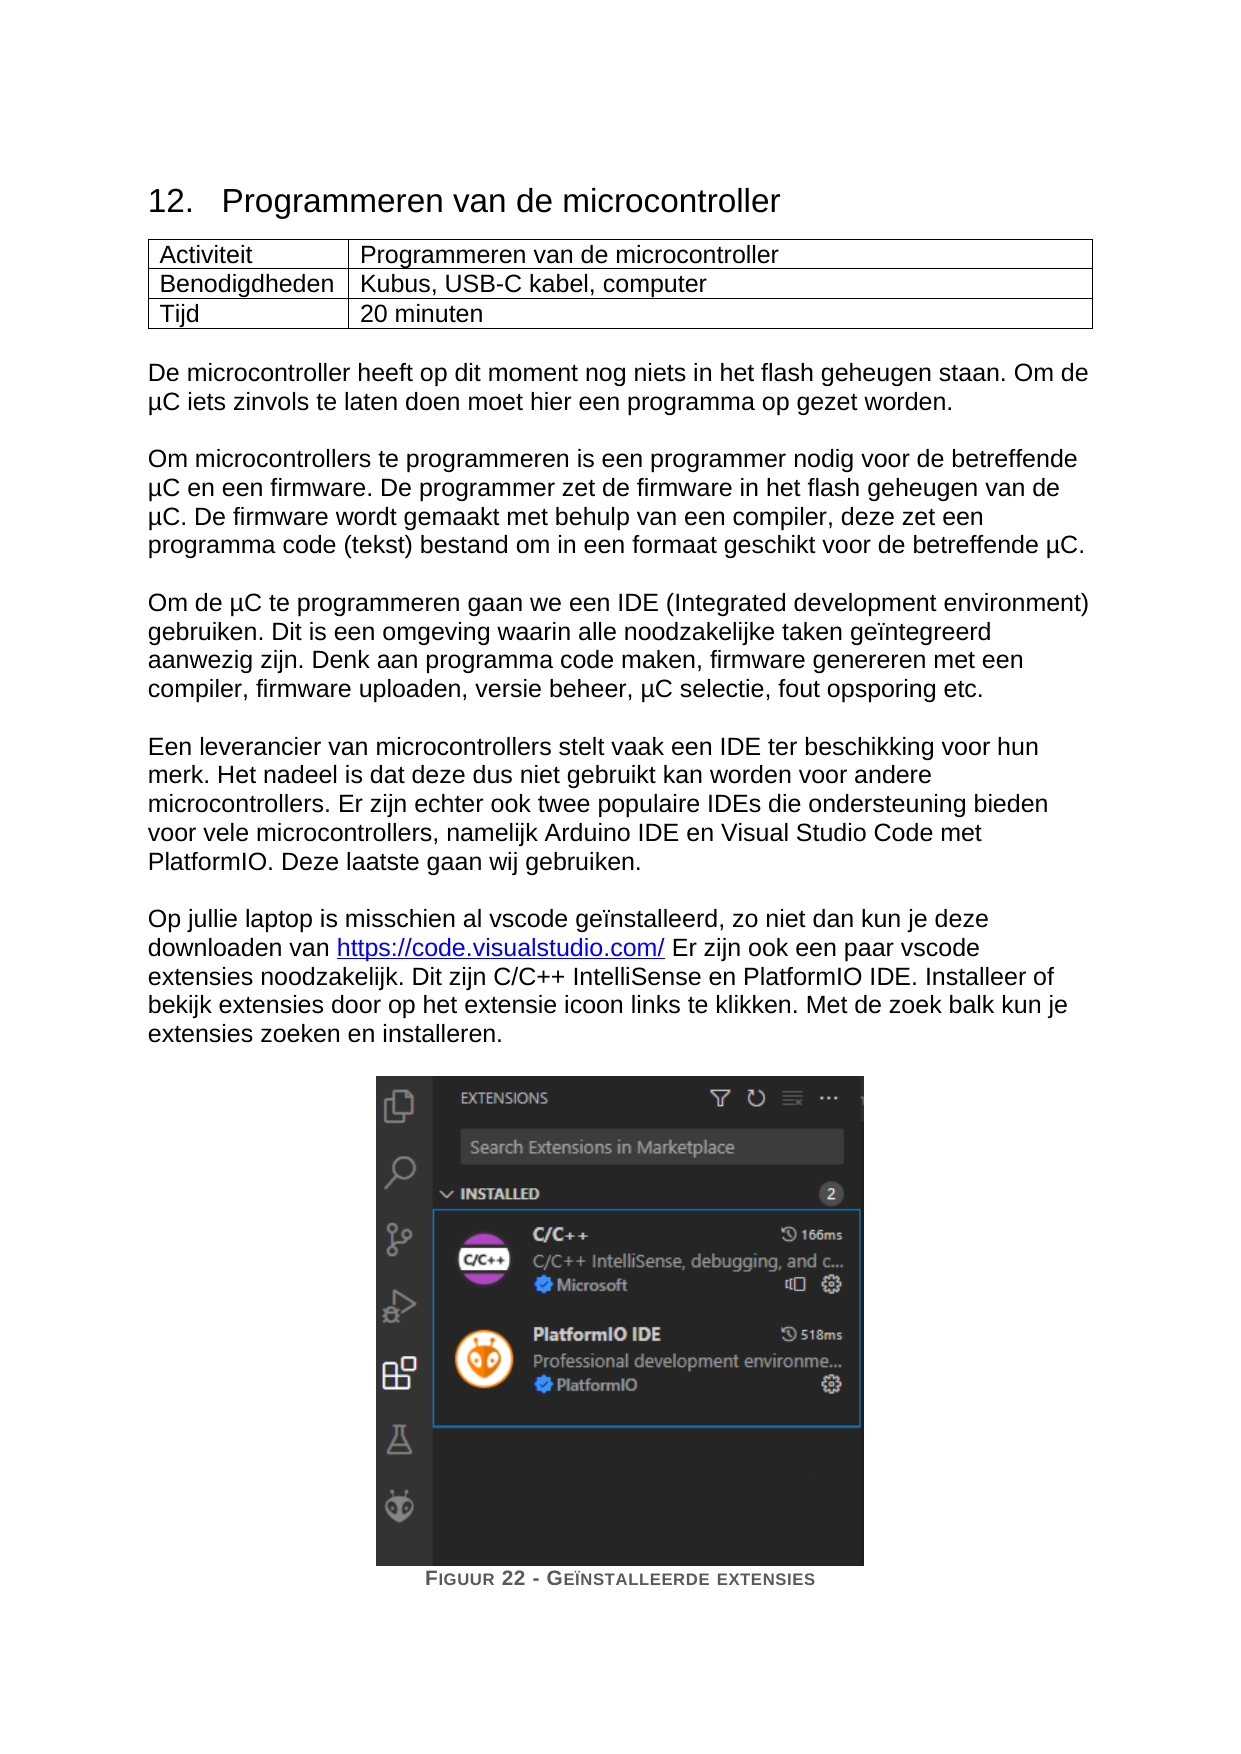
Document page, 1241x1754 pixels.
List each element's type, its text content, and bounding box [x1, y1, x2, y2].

table_cell Kubus, USB-C kabel, computer [349, 269, 1092, 298]
text Om de µC te programmeren gaan we een IDE (Integrated development environment) gebruiken. Dit is een omgeving waarin alle noodzakelijke taken geïntegreerd aanwezig zijn. Denk aan programma code maken, firmware genereren met een compiler, firmware uploaden, versie beheer, µC selectie, fout opsporing etc. [148, 588, 1093, 703]
table_cell Tijd [149, 299, 348, 328]
text Om microcontrollers te programmeren is een programmer nodig voor de betreffende µC en een firmware. De programmer zet de firmware in het flash geheugen van de µC. De firmware wordt gemaakt met behulp van een compiler, deze zet een programma code (tekst) bestand om in een formaat geschikt voor de betreffende µC. [148, 444, 1093, 559]
table_cell 20 minuten [349, 299, 1092, 328]
picture [376, 1076, 864, 1566]
text Op jullie laptop is misschien al vscode geïnstalleerd, zo niet dan kun je deze downloaden van https://code.visualstudio.com/ Er zijn ook een paar vscode extensies noodzakelijk. Dit zijn C/C++ IntelliSense en PlatformIO IDE. Installeer of bekijk extensies door op het extensie icoon links te klikken. Met de zoek balk kun je extensies zoeken en installeren. [148, 904, 1093, 1048]
text Een leverancier van microcontrollers stelt vaak een IDE ter beschikking voor hun merk. Het nadeel is dat deze dus niet gebruikt kan worden voor andere microcontrollers. Er zijn echter ook twee populaire IDEs die ondersteuning bieden voor vele microcontrollers, namelijk Arduino IDE en Visual Studio Code met PlatformIO. Deze laatste gaan wij gebruiken. [148, 731, 1093, 875]
table_header Activiteit [149, 240, 348, 268]
subtitle Programmeren van de microcontroller [148, 181, 1093, 219]
text Figuur 22 - Geïnstalleerde extensies [148, 1566, 1093, 1589]
table_cell Benodigdheden [149, 269, 348, 298]
table_header Programmeren van de microcontroller [349, 240, 1092, 268]
text De microcontroller heeft op dit moment nog niets in het flash geheugen staan. Om de µC iets zinvols te laten doen moet hier een programma op gezet worden. [148, 358, 1093, 415]
